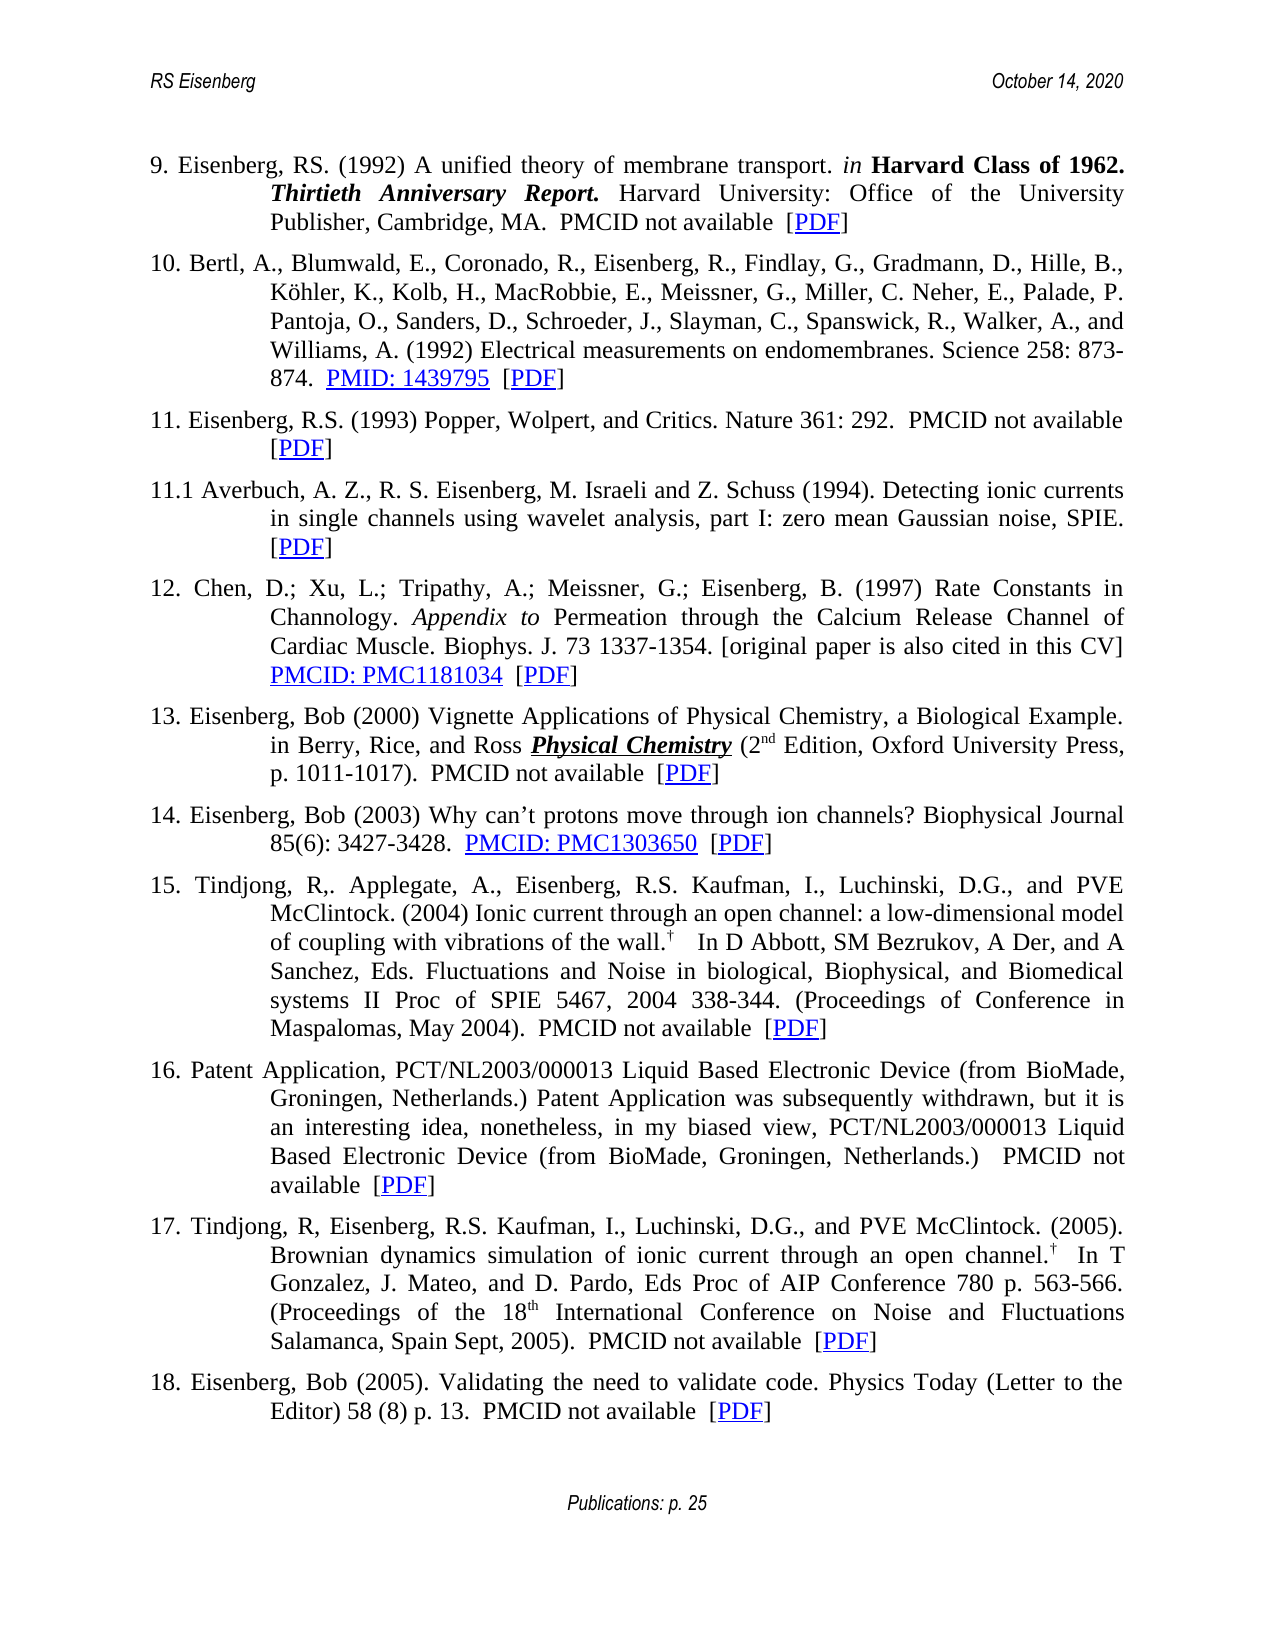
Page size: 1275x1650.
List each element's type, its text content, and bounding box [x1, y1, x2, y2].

text 11.1 Averbuch, A. Z., R. S. Eisenberg, M. Israeli and Z. Schuss (1994). Detecting ionic currents in single channels using wavelet analysis, part I: zero mean Gaussian noise, SPIE. [PDF] [150, 475, 1125, 561]
text 10. Bertl, A., Blumwald, E., Coronado, R., Eisenberg, R., Findlay, G., Gradmann, D., Hille, B., Köhler, K., Kolb, H., MacRobbie, E., Meissner, G., Miller, C. Neher, E., Palade, P. Pantoja, O., Sanders, D., Schroeder, J., Slayman, C., Spanswick, R., Walker, A., and Williams, A. (1992) Electrical measurements on endomembranes. Science 258: 873-874. PMID: 1439795 [PDF] [150, 248, 1125, 392]
text 16. Patent Application, PCT/NL2003/000013 Liquid Based Electronic Device (from BioMade, Groningen, Netherlands.) Patent Application was subsequently withdrawn, but it is an interesting idea, nonetheless, in my biased view, PCT/NL2003/000013 Liquid Based Electronic Device (from BioMade, Groningen, Netherlands.) PMCID not available [PDF] [150, 1055, 1125, 1198]
text 12. Chen, D.; Xu, L.; Tripathy, A.; Meissner, G.; Eisenberg, B. (1997) Rate Constants in Channology. Appendix to Permeation through the Calcium Release Channel of Cardiac Muscle. Biophys. J. 73 1337-1354. [original paper is also cited in this CV] PMCID: PMC1181034 [PDF] [150, 573, 1125, 688]
text 11. Eisenberg, R.S. (1993) Popper, Wolpert, and Critics. Nature 361: 292. PMCID not available [PDF] [150, 405, 1125, 462]
text 18. Eisenberg, Bob (2005). Validating the need to validate code. Physics Today (Letter to the Editor) 58 (8) p. 13. PMCID not available [PDF] [150, 1367, 1125, 1425]
text 17. Tindjong, R, Eisenberg, R.S. Kaufman, I., Luchinski, D.G., and PVE McClintock. (2005). Brownian dynamics simulation of ionic current through an open channel.† In T Gonzalez, J. Mateo, and D. Pardo, Eds Proc of AIP Conference 780 p. 563-566. (Proceedings of the 18th International Conference on Noise and Fluctuations Salamanca, Spain Sept, 2005). PMCID not available [PDF] [150, 1211, 1125, 1355]
text 15. Tindjong, R,. Applegate, A., Eisenberg, R.S. Kaufman, I., Luchinski, D.G., and PVE McClintock. (2004) Ionic current through an open channel: a low-dimensional model of coupling with vibrations of the wall.† In D Abbott, SM Bezrukov, A Der, and A Sanchez, Eds. Fluctuations and Noise in biological, Biophysical, and Biomedical systems II Proc of SPIE 5467, 2004 338-344. (Proceedings of Conference in Maspalomas, May 2004). PMCID not available [PDF] [150, 870, 1125, 1042]
text 13. Eisenberg, Bob (2000) Vignette Applications of Physical Chemistry, a Biological Example. in Berry, Rice, and Ross Physical Chemistry (2nd Edition, Oxford University Press, p. 1011-1017). PMCID not available [PDF] [150, 701, 1125, 787]
text 14. Eisenberg, Bob (2003) Why can’t protons move through ion channels? Biophysical Journal 85(6): 3427-3428. PMCID: PMC1303650 [PDF] [150, 800, 1125, 857]
text 9. Eisenberg, RS. (1992) A unified theory of membrane transport. in Harvard Class of 1962. Thirtieth Anniversary Report. Harvard University: Office of the University Publisher, Cambridge, MA. PMCID not available [PDF] [150, 150, 1125, 236]
